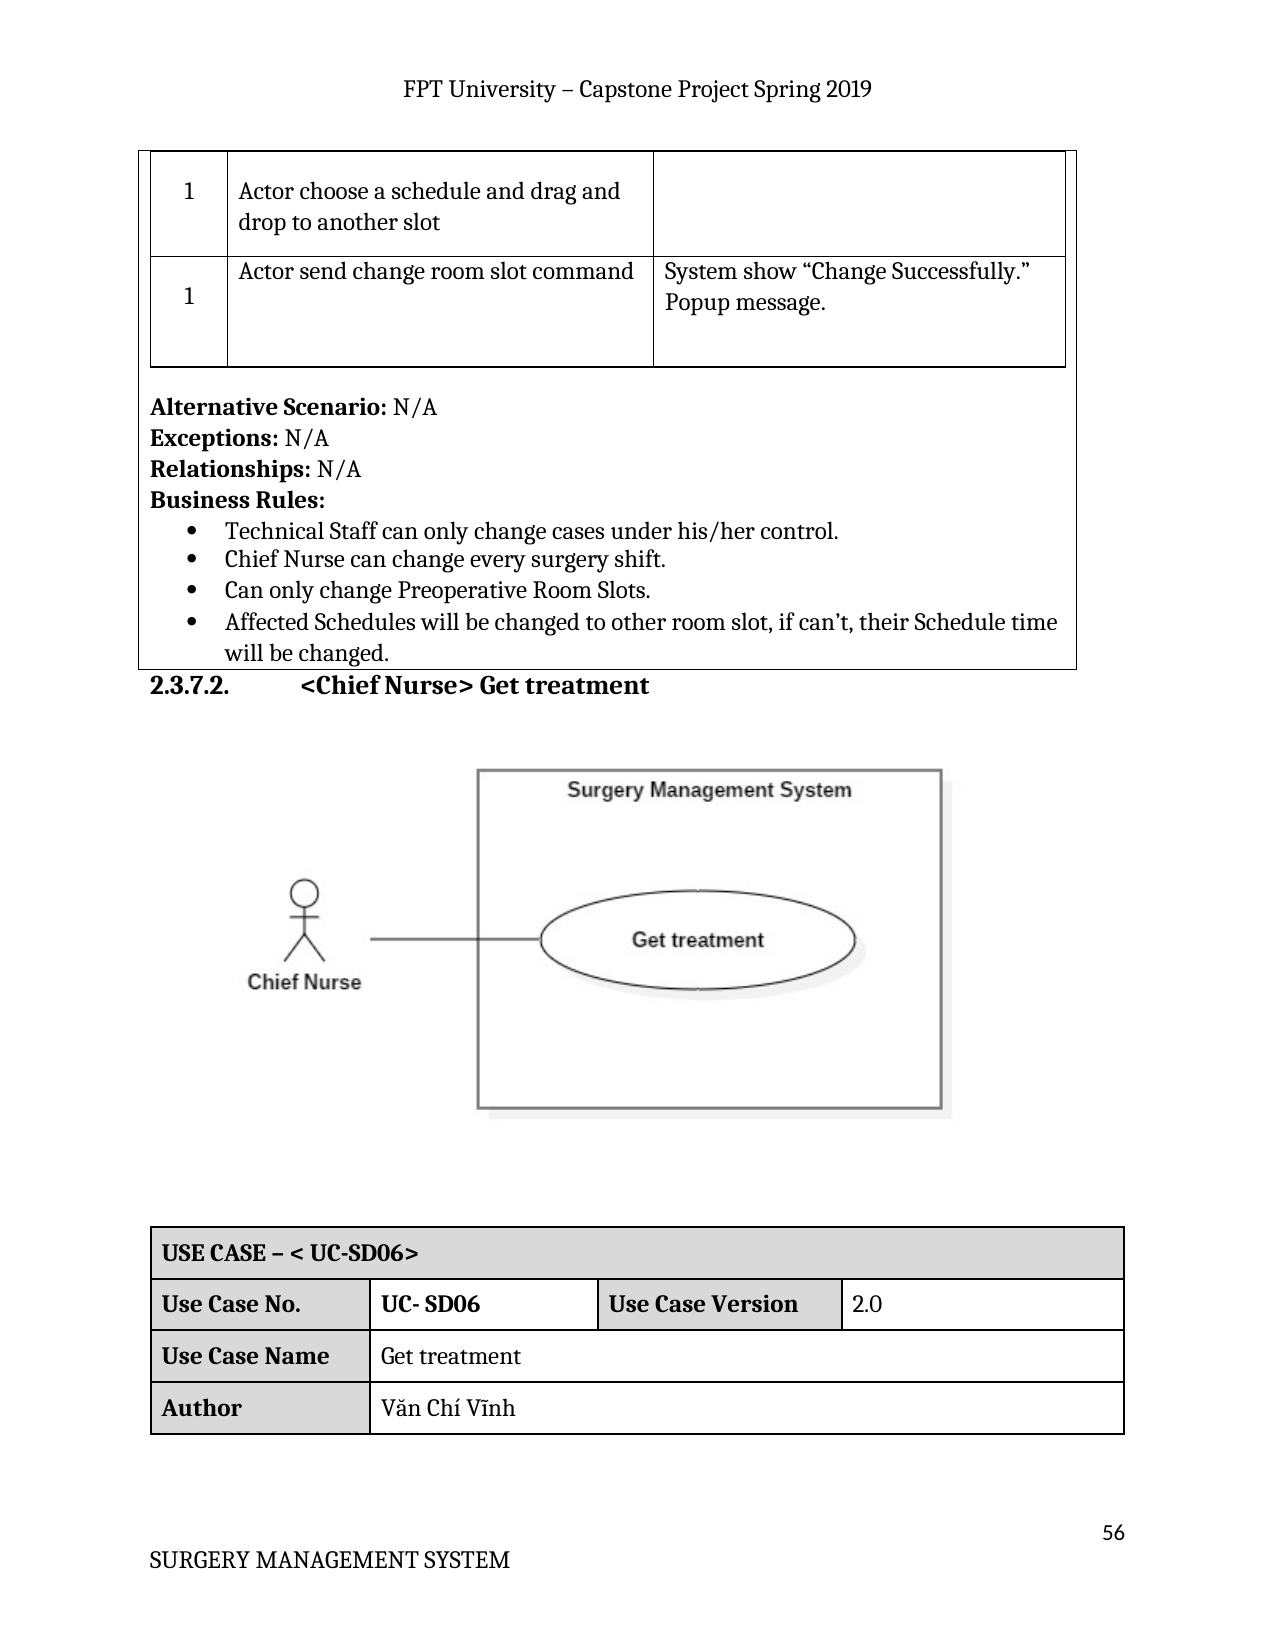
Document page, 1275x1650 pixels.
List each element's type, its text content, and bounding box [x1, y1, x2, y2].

table_cell 2.0 [843, 1280, 1123, 1329]
table_cell Use Case Version [599, 1280, 841, 1329]
table_header USE CASE – < UC-SD06> [152, 1228, 1123, 1278]
text 2.3.7.2. <Chief Nurse> Get treatment [150, 670, 1125, 702]
table_cell Use Case Name [152, 1331, 369, 1381]
picture [225, 755, 1004, 1171]
table_cell Get treatment [371, 1331, 1123, 1381]
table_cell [139, 151, 1076, 669]
table_cell Use Case No. [152, 1280, 369, 1329]
table_cell Văn Chí Vĩnh [371, 1383, 1123, 1433]
table_cell Author [152, 1383, 369, 1433]
table_cell UC- SD06 [371, 1280, 597, 1329]
